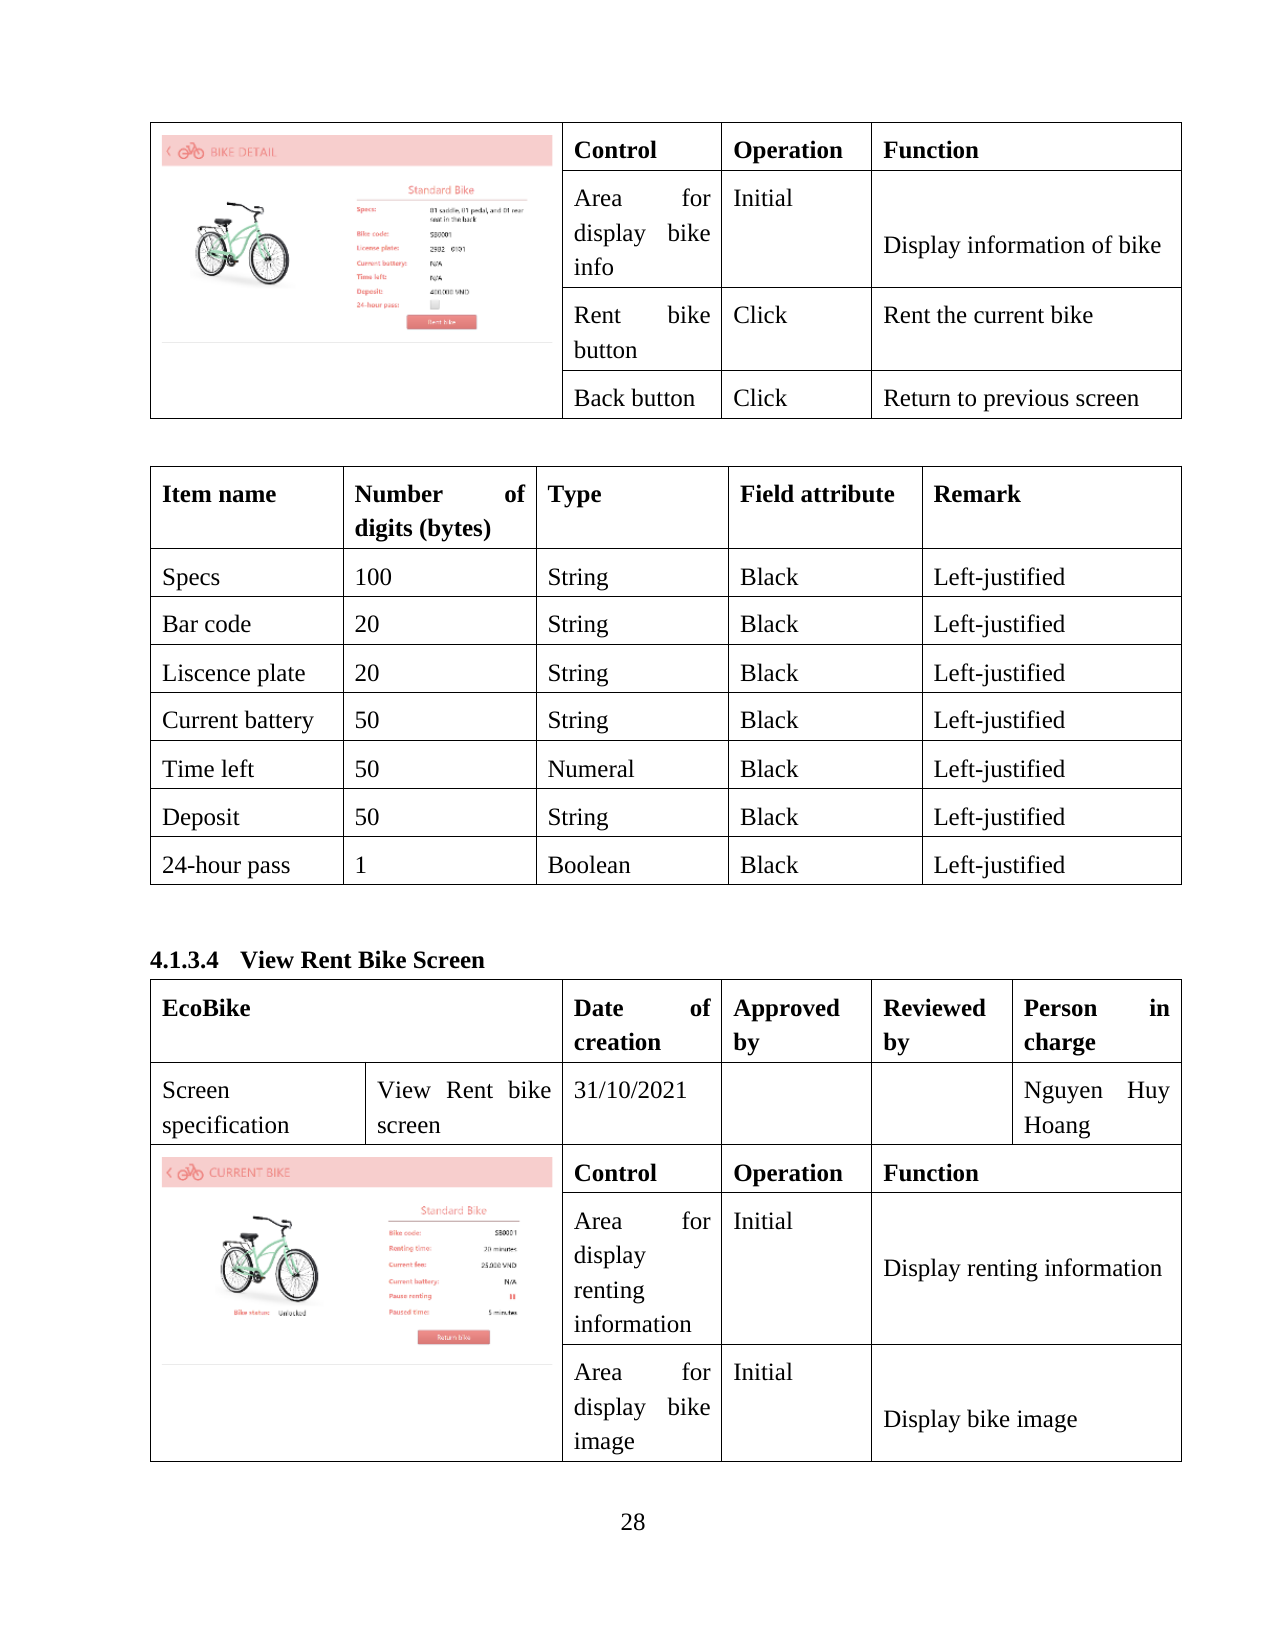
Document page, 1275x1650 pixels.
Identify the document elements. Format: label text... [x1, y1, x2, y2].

table_header Number of digits (bytes) [344, 467, 536, 548]
table_cell Area for display renting information [563, 1193, 721, 1344]
picture [161, 135, 553, 344]
table_cell Click [722, 288, 871, 369]
table_cell Rent the current bike [872, 288, 1181, 369]
table_cell Left-justified [923, 693, 1181, 740]
table_header Reviewed by [872, 980, 1012, 1062]
table_cell String [537, 693, 728, 740]
table_cell Liscence plate [151, 645, 343, 692]
table_cell [151, 1145, 562, 1461]
table_cell Left-justified [923, 645, 1181, 692]
table_cell Initial [722, 171, 871, 287]
table_cell Nguyen Huy Hoang [1013, 1063, 1181, 1144]
table_cell Black [729, 837, 922, 884]
subtitle View Rent Bike Screen [150, 945, 1116, 973]
table_header Field attribute [729, 467, 922, 548]
table_cell 100 [344, 549, 536, 596]
table_cell Operation [722, 123, 871, 170]
table_cell Initial [722, 1345, 871, 1461]
table_cell Left-justified [923, 597, 1181, 644]
table_cell 50 [344, 693, 536, 740]
table_cell Click [722, 371, 871, 417]
table_cell Control [563, 1145, 721, 1192]
table_cell Black [729, 741, 922, 788]
table_header Approved by [722, 980, 871, 1062]
table_cell 20 [344, 645, 536, 692]
table_cell Area for display bike info [563, 171, 721, 287]
table_cell Left-justified [923, 837, 1181, 884]
table_cell 50 [344, 789, 536, 836]
table_cell Current battery [151, 693, 343, 740]
table_cell Left-justified [923, 789, 1181, 836]
table_cell Black [729, 597, 922, 644]
table_header Remark [923, 467, 1181, 548]
table_header Type [537, 467, 728, 548]
table_cell Area for display bike image [563, 1345, 721, 1461]
table_cell Black [729, 645, 922, 692]
table_cell [151, 123, 562, 417]
table_cell String [537, 549, 728, 596]
table_cell Time left [151, 741, 343, 788]
table_cell View Rent bike screen [366, 1063, 562, 1144]
table_cell Display information of bike [872, 171, 1181, 287]
table_cell Rent bike button [563, 288, 721, 369]
table_cell Function [872, 123, 1181, 170]
table_cell Display renting information [872, 1193, 1181, 1344]
table_header Item name [151, 467, 343, 548]
table_cell Bar code [151, 597, 343, 644]
table_cell Black [729, 693, 922, 740]
table_cell 1 [344, 837, 536, 884]
table_header Date of creation [563, 980, 721, 1062]
table_cell Specs [151, 549, 343, 596]
table_cell Screen specification [151, 1063, 365, 1144]
table_cell 20 [344, 597, 536, 644]
table_cell [722, 1063, 871, 1144]
table_cell Display bike image [872, 1345, 1181, 1461]
table_cell Function [872, 1145, 1181, 1192]
table_cell Control [563, 123, 721, 170]
table_cell [872, 1063, 1012, 1144]
table_cell Operation [722, 1145, 871, 1192]
table_cell Black [729, 789, 922, 836]
table_cell Numeral [537, 741, 728, 788]
table_cell String [537, 645, 728, 692]
table_header EcoBike [151, 980, 562, 1062]
table_cell 31/10/2021 [563, 1063, 721, 1144]
picture [161, 1157, 553, 1366]
table_cell Return to previous screen [872, 371, 1181, 417]
table_cell 50 [344, 741, 536, 788]
table_cell Boolean [537, 837, 728, 884]
table_cell Initial [722, 1193, 871, 1344]
table_cell 24-hour pass [151, 837, 343, 884]
table_cell String [537, 789, 728, 836]
table_cell Deposit [151, 789, 343, 836]
table_cell Left-justified [923, 741, 1181, 788]
table_header Person in charge [1013, 980, 1181, 1062]
table_cell Black [729, 549, 922, 596]
table_cell String [537, 597, 728, 644]
table_cell Back button [563, 371, 721, 417]
table_cell Left-justified [923, 549, 1181, 596]
